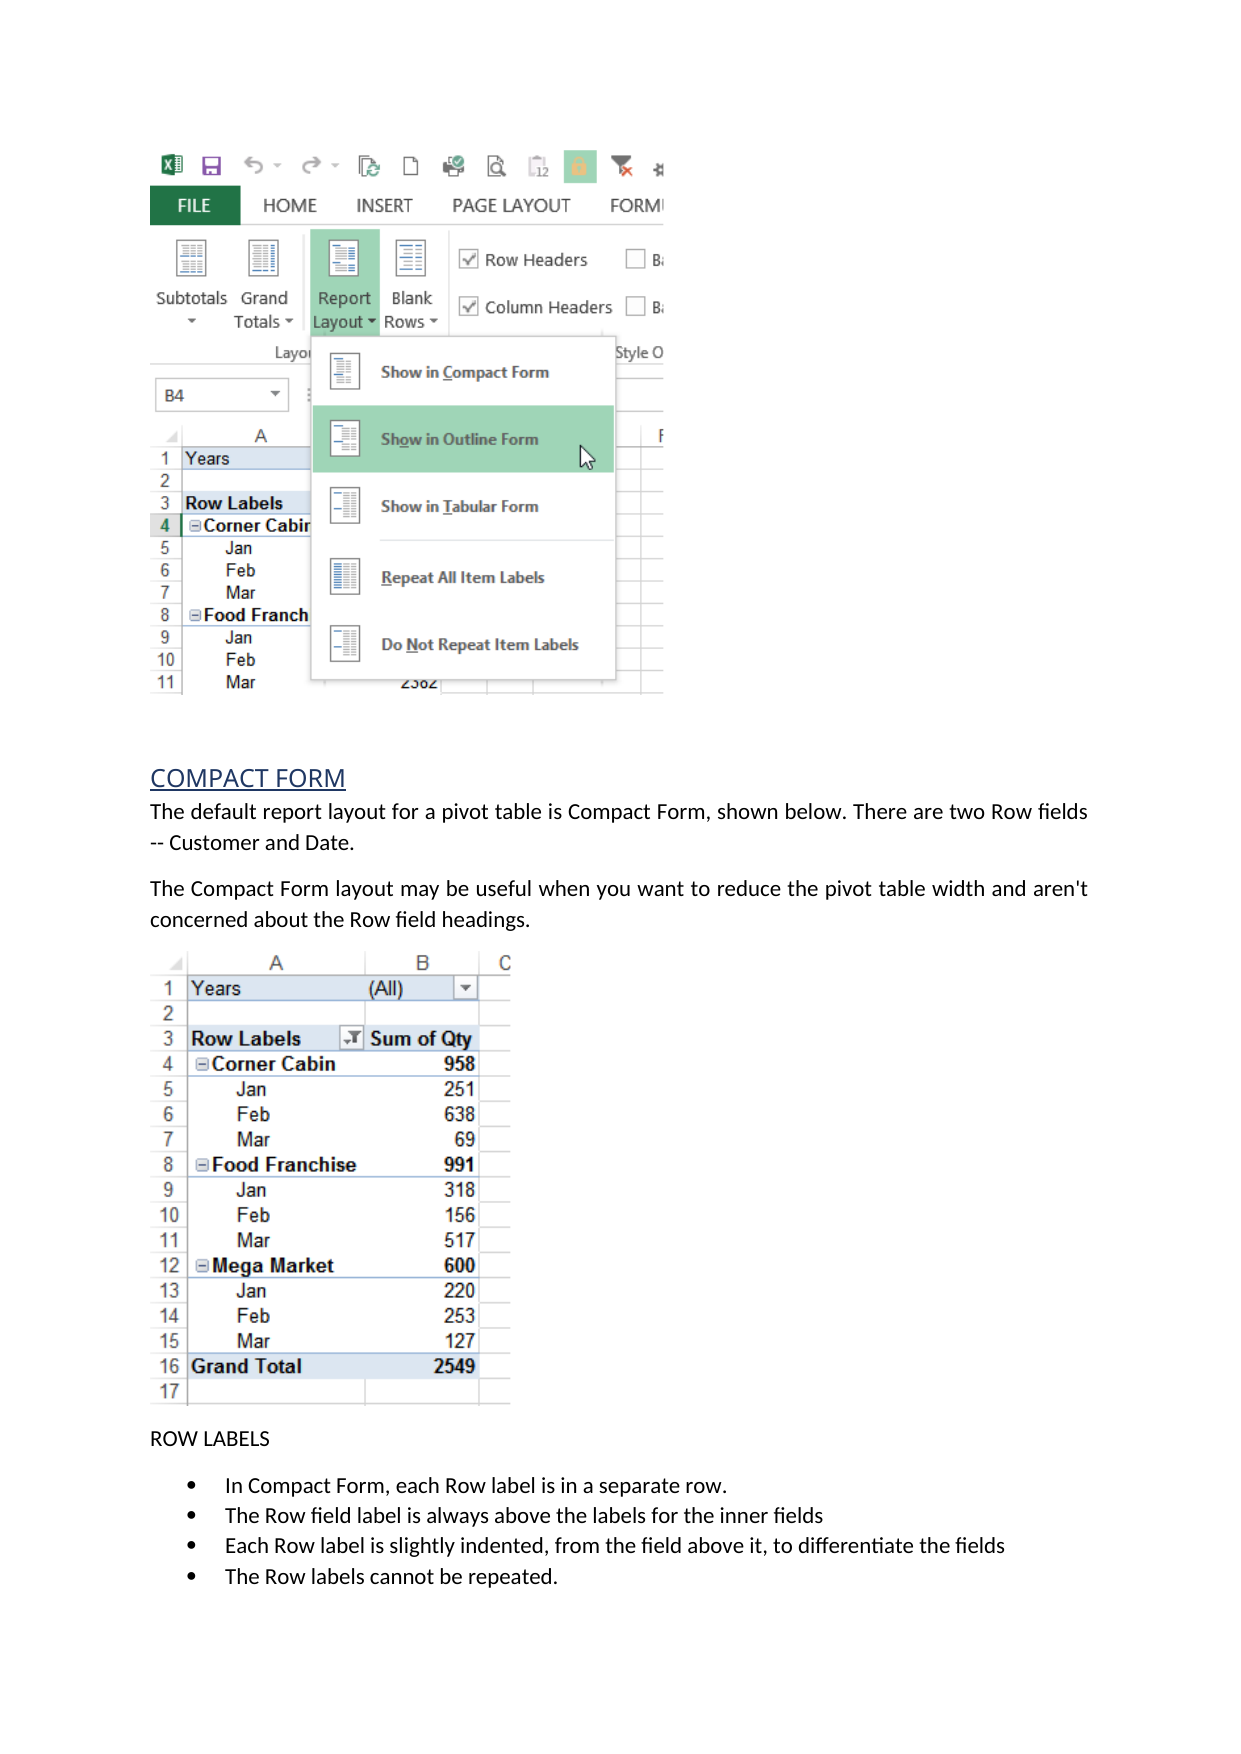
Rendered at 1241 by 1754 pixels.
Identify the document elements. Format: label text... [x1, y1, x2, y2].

text The default report layout for a pivot table is Compact Form, shown below. There are two Row fields -- Customer and Date. [150, 797, 1090, 856]
subtitle COMPACT FORM [150, 761, 1090, 795]
list Each Row label is slightly indented, from the field above it, to differentiate the fields [187, 1532, 1090, 1559]
list The Row field label is always above the labels for the inner fields [187, 1501, 1090, 1529]
text The Compact Form layout may be useful when you want to reduce the pivot table width and aren't concerned about the Row field headings. [150, 874, 1090, 933]
picture [150, 951, 511, 1406]
text ROW LABELS [150, 1424, 1090, 1452]
list The Row labels cannot be repeated. [187, 1562, 1090, 1590]
list In Compact Form, each Row label is in a separate row. [187, 1471, 1090, 1499]
picture [150, 150, 664, 695]
